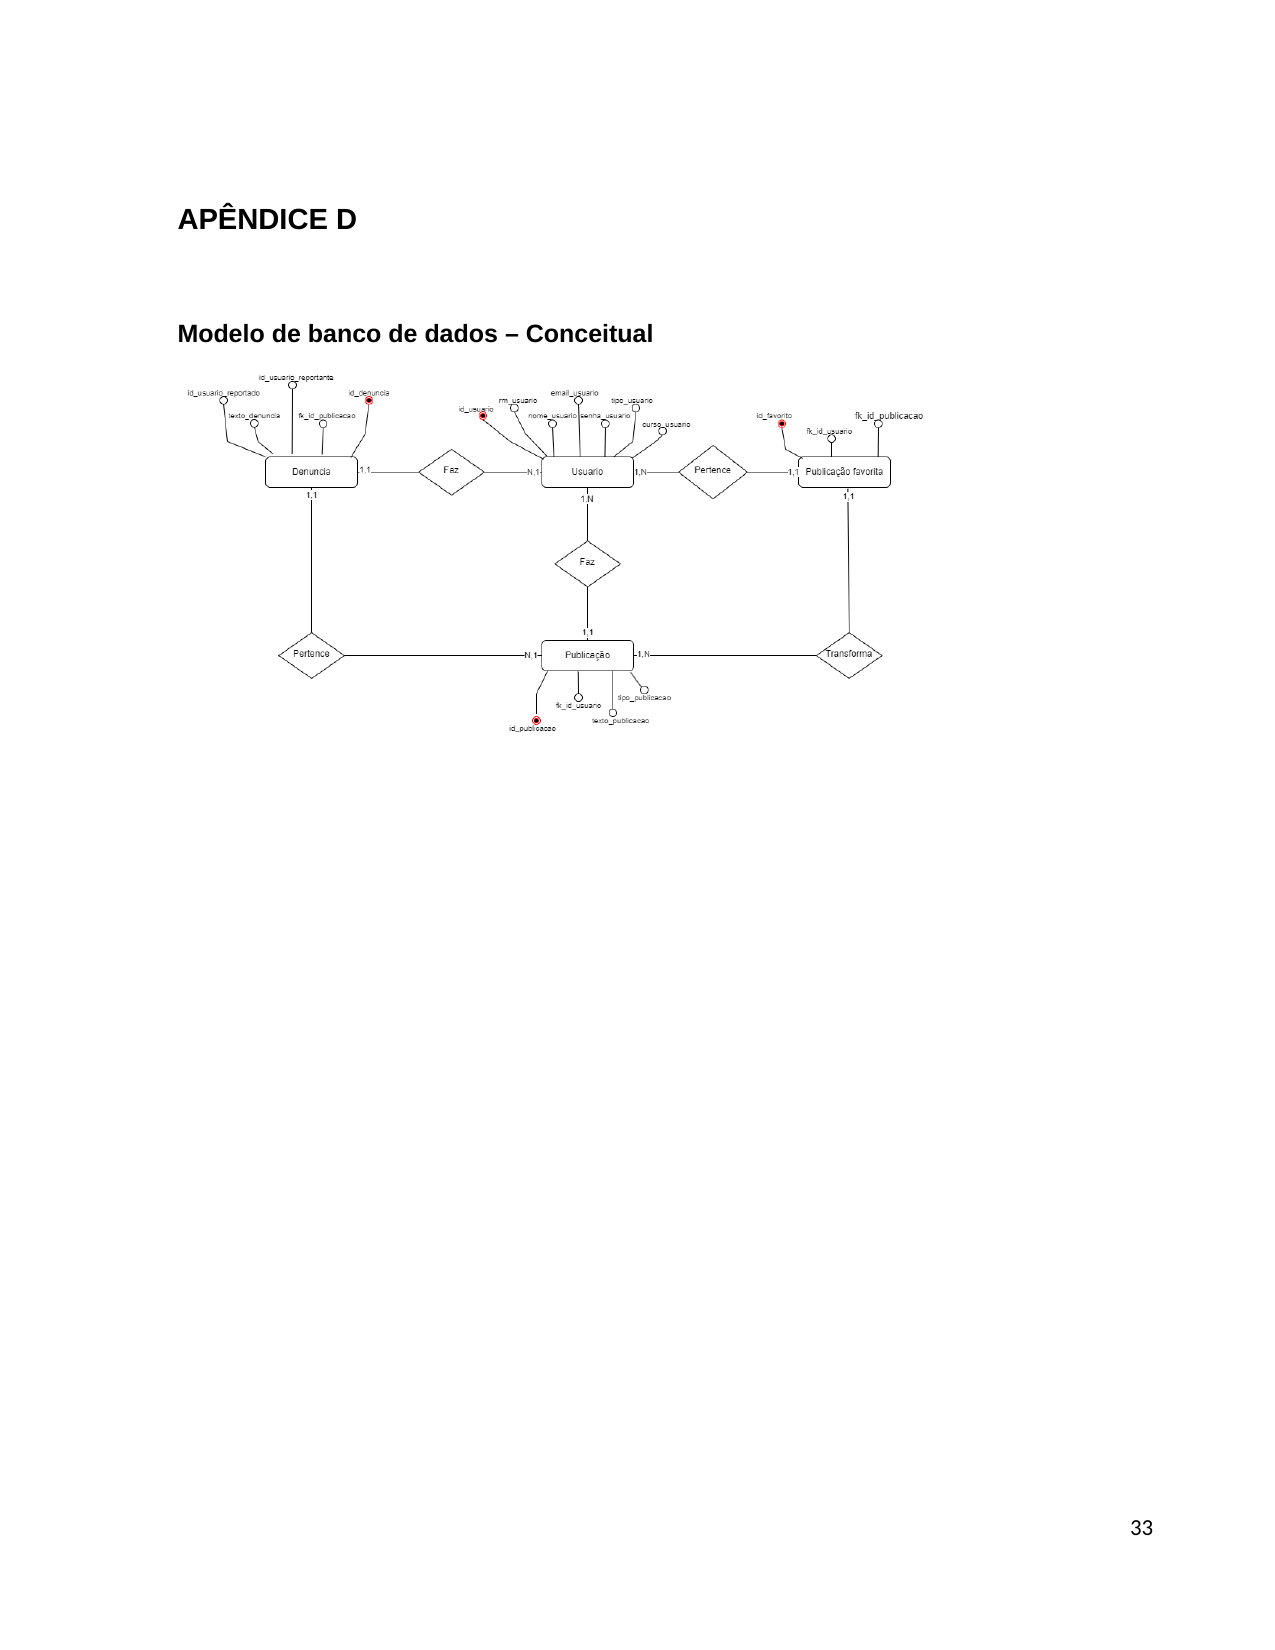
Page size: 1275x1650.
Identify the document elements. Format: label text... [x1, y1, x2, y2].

subtitle APÊNDICE D [177, 202, 1157, 285]
picture [177, 366, 928, 732]
text Modelo de banco de dados – Conceitual [177, 288, 1157, 347]
